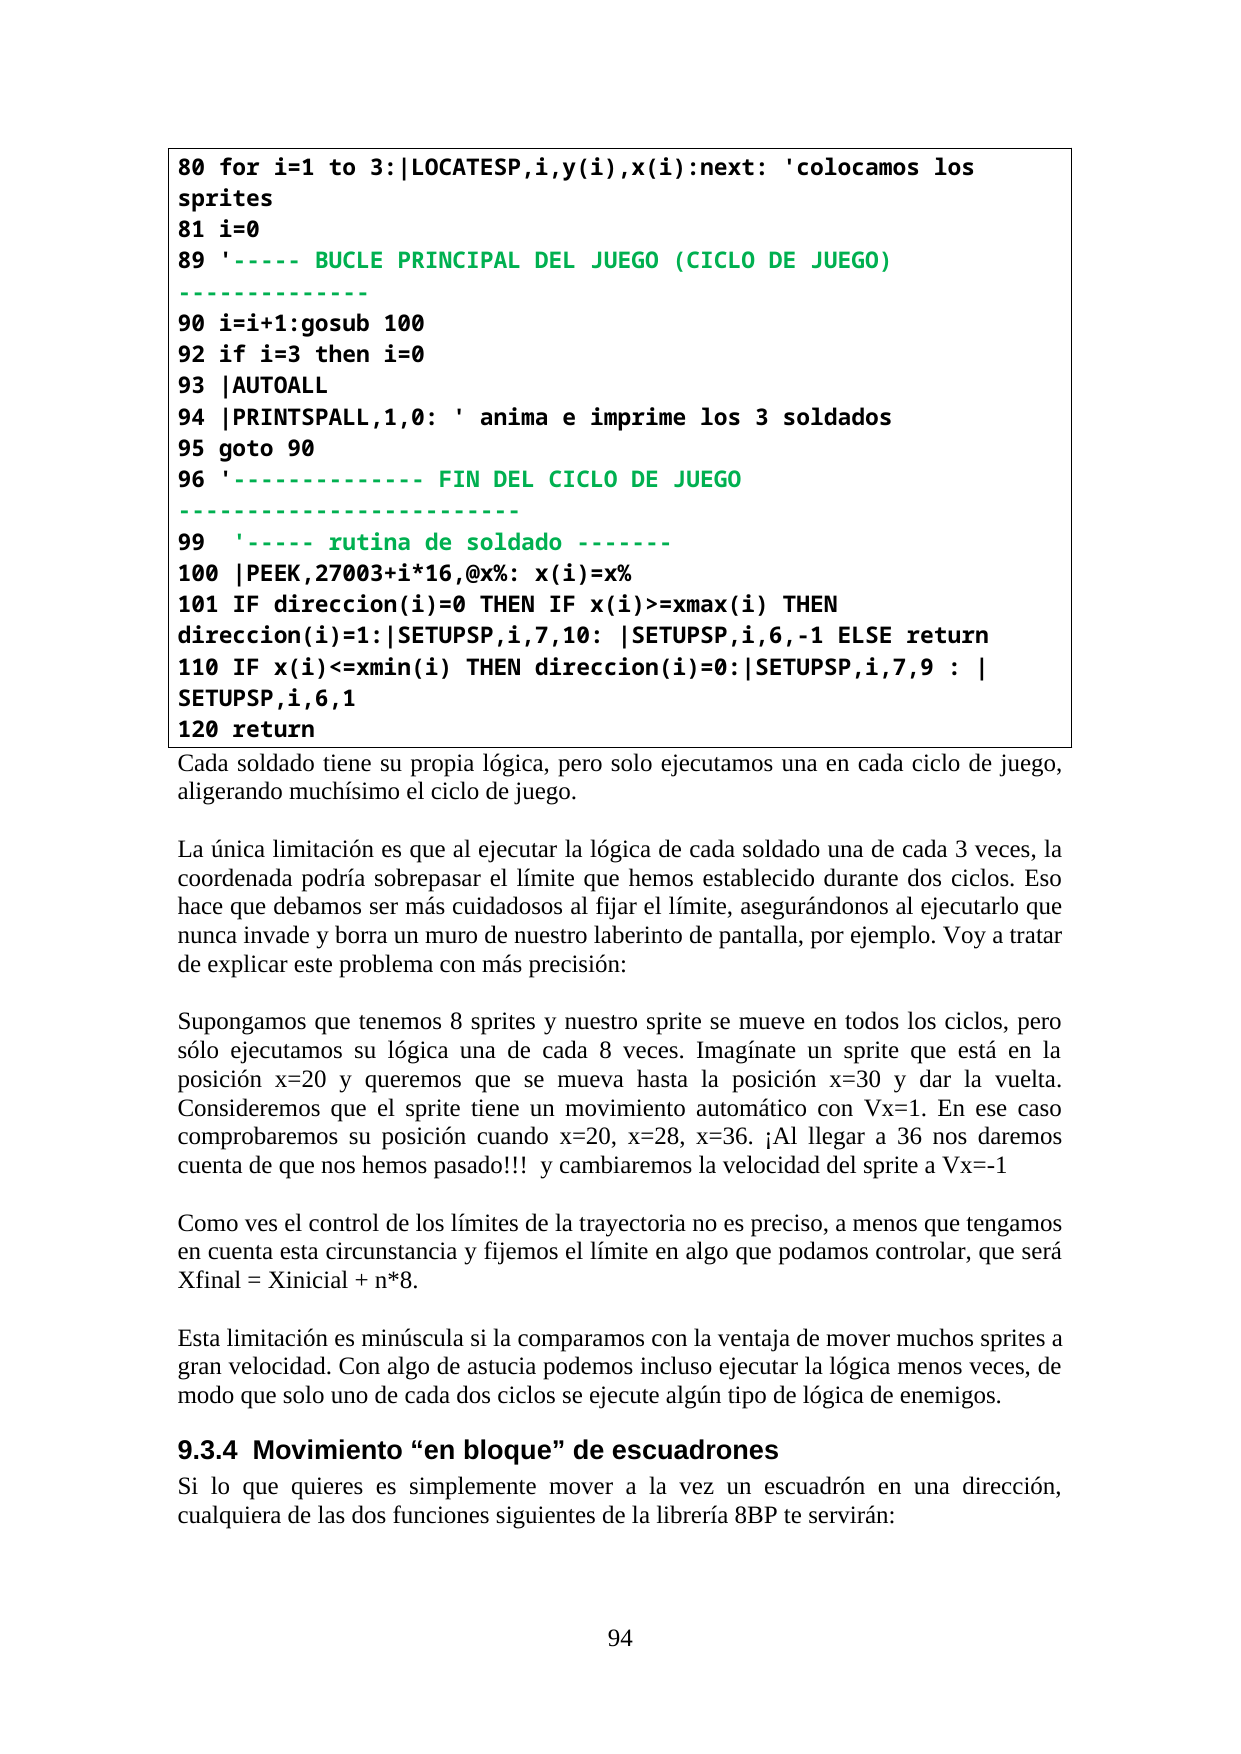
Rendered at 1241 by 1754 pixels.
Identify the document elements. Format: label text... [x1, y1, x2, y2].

text 89 '----- BUCLE PRINCIPAL DEL JUEGO (CICLO DE JUEGO) -------------- [177, 244, 1063, 307]
text 93 |AUTOALL [177, 369, 1063, 401]
subtitle Movimiento “en bloque” de escuadrones [177, 1434, 1063, 1465]
text 80 for i=1 to 3:|LOCATESP,i,y(i),x(i):next: 'colocamos los sprites [169, 149, 1071, 213]
text Como ves el control de los límites de la trayectoria no es preciso, a menos que tengamos en cuenta esta circunstancia y fijemos el límite en algo que podamos controlar, que será Xfinal = Xinicial + n*8. [177, 1208, 1063, 1294]
text 81 i=0 [177, 213, 1063, 244]
text Esta limitación es minúscula si la comparamos con la ventaja de mover muchos sprites a gran velocidad. Con algo de astucia podemos incluso ejecutar la lógica menos veces, de modo que solo uno de cada dos ciclos se ejecute algún tipo de lógica de enemigos. [177, 1323, 1063, 1409]
text 99 '----- rutina de soldado ------- [177, 526, 1063, 557]
text 95 goto 90 [177, 432, 1063, 463]
text 100 |PEEK,27003+i*16,@x%: x(i)=x% [177, 557, 1063, 588]
text 94 |PRINTSPALL,1,0: ' anima e imprime los 3 soldados [177, 401, 1063, 432]
text Cada soldado tiene su propia lógica, pero solo ejecutamos una en cada ciclo de juego, aligerando muchísimo el ciclo de juego. [177, 748, 1063, 805]
text 90 i=i+1:gosub 100 [177, 307, 1063, 338]
text La única limitación es que al ejecutar la lógica de cada soldado una de cada 3 veces, la coordenada podría sobrepasar el límite que hemos establecido durante dos ciclos. Eso hace que debamos ser más cuidadosos al fijar el límite, asegurándonos al ejecutarlo que nunca invade y borra un muro de nuestro laberinto de pantalla, por ejemplo. Voy a tratar de explicar este problema con más precisión: [177, 834, 1063, 978]
text 120 return [169, 710, 1071, 747]
text Si lo que quieres es simplemente mover a la vez un escuadrón en una dirección, cualquiera de las dos funciones siguientes de la librería 8BP te servirán: [177, 1471, 1063, 1529]
text 101 IF direccion(i)=0 THEN IF x(i)>=xmax(i) THEN direccion(i)=1:|SETUPSP,i,7,10: |SETUPSP,i,6,-1 ELSE return [177, 588, 1063, 651]
text 110 IF x(i)<=xmin(i) THEN direccion(i)=0:|SETUPSP,i,7,9 : |SETUPSP,i,6,1 [177, 651, 1063, 710]
text Supongamos que tenemos 8 sprites y nuestro sprite se mueve en todos los ciclos, pero sólo ejecutamos su lógica una de cada 8 veces. Imagínate un sprite que está en la posición x=20 y queremos que se mueva hasta la posición x=30 y dar la vuelta. Consideremos que el sprite tiene un movimiento automático con Vx=1. En ese caso comprobaremos su posición cuando x=20, x=28, x=36. ¡Al llegar a 36 nos daremos cuenta de que nos hemos pasado!!! y cambiaremos la velocidad del sprite a Vx=-1 [177, 1006, 1063, 1179]
text 96 '-------------- FIN DEL CICLO DE JUEGO ------------------------- [177, 463, 1063, 526]
text 92 if i=3 then i=0 [177, 338, 1063, 369]
